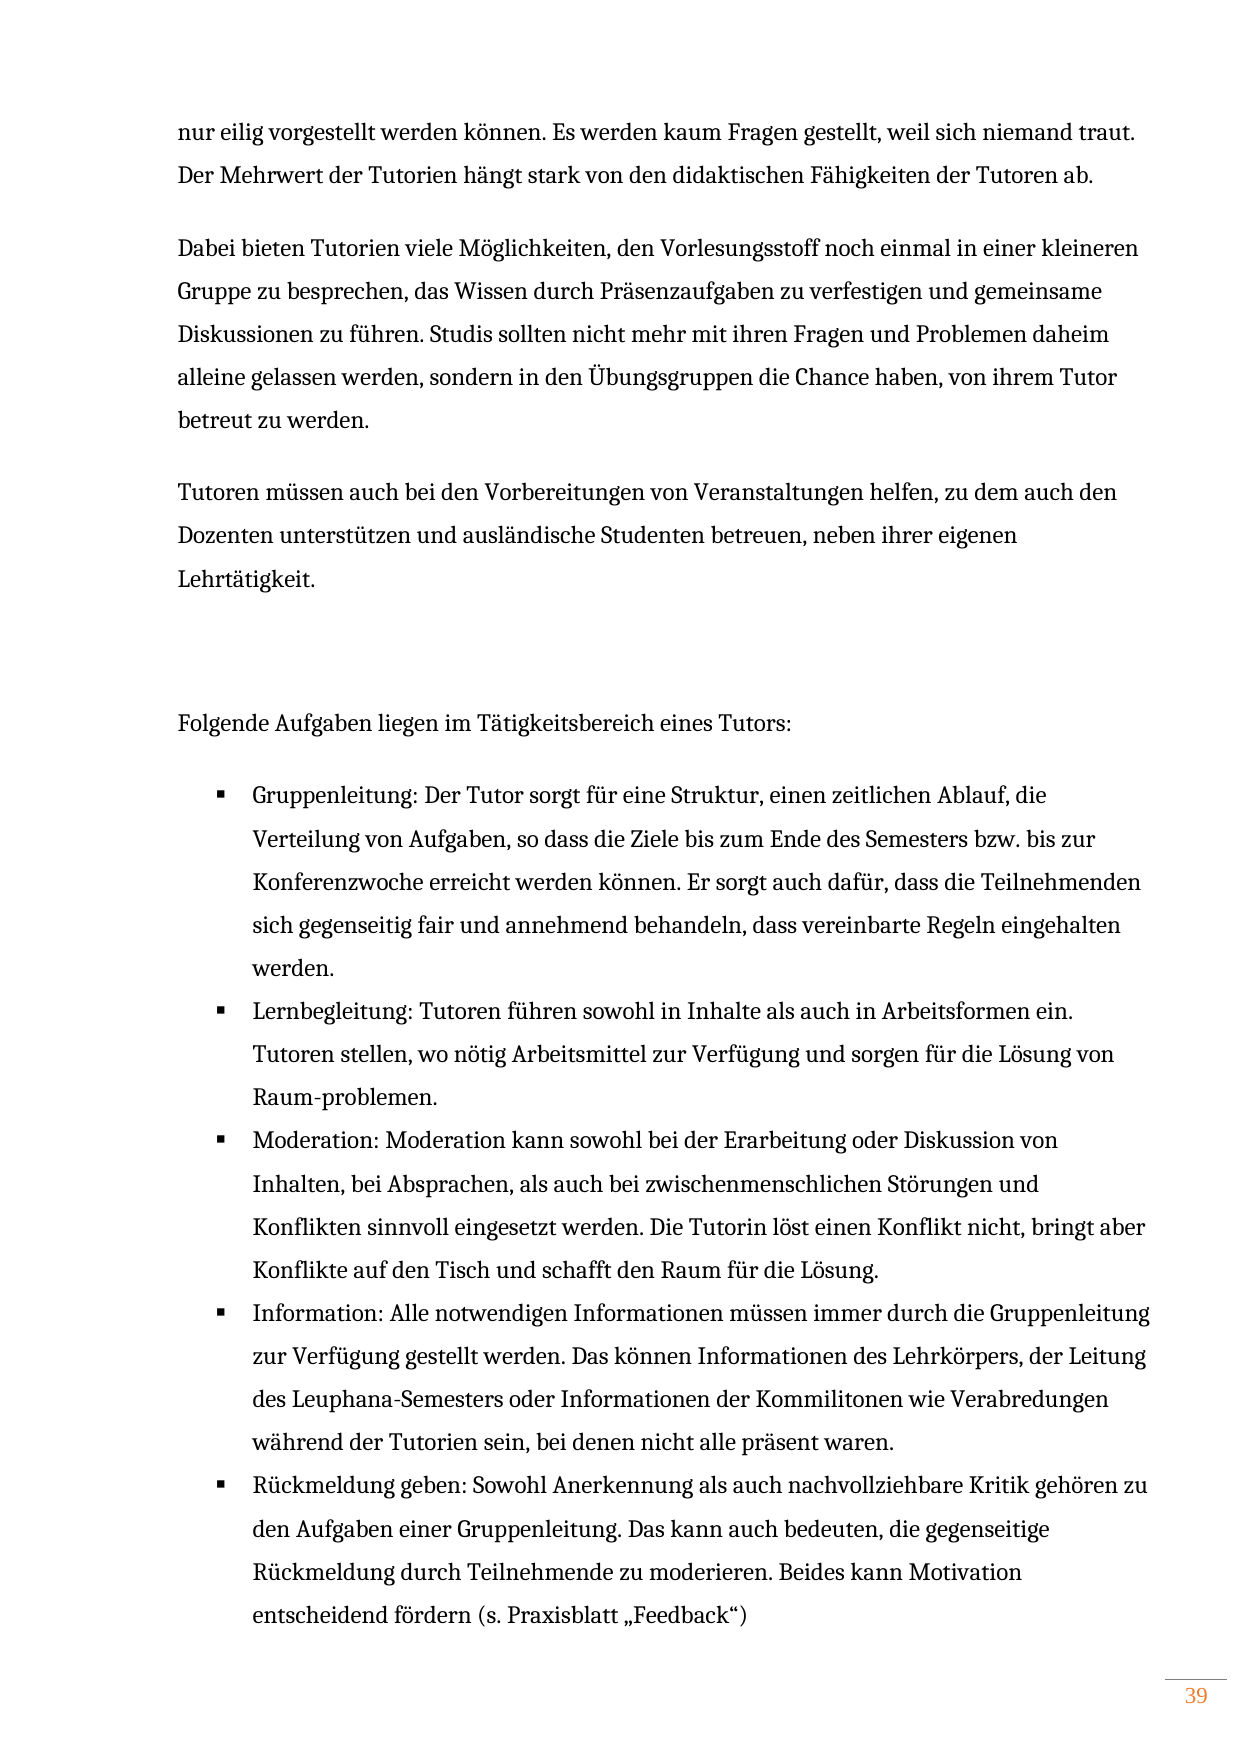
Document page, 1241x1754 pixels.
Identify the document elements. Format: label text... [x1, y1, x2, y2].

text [177, 118, 1152, 190]
text Tutoren müssen auch bei den Vorbereitungen von Veranstaltungen helfen, zu dem auch den Dozenten unterstützen und ausländische Studenten betreuen, neben ihrer eigenen Lehrtätigkeit. [177, 478, 1152, 593]
list Gruppenleitung: Der Tutor sorgt für eine Struktur, einen zeitlichen Ablauf, die Verteilung von Aufgaben, so dass die Ziele bis zum Ende des Semesters bzw. bis zur Konferenzwoche erreicht werden können. Er sorgt auch dafür, dass die Teilnehmenden sich gegenseitig fair und annehmend behandeln, dass vereinbarte Regeln eingehalten werden. [215, 781, 1152, 983]
list Lernbegleitung: Tutoren führen sowohl in Inhalte als auch in Arbeitsformen ein. Tutoren stellen, wo nötig Arbeitsmittel zur Verfügung und sorgen für die Lösung von Raum-problemen. [215, 997, 1152, 1112]
list Rückmeldung geben: Sowohl Anerkennung als auch nachvollziehbare Kritik gehören zu den Aufgaben einer Gruppenleitung. Das kann auch bedeuten, die gegenseitige Rückmeldung durch Teilnehmende zu moderieren. Beides kann Motivation entscheidend fördern (s. Praxisblatt „Feedback“) [215, 1471, 1152, 1629]
list Information: Alle notwendigen Informationen müssen immer durch die Gruppenleitung zur Verfügung gestellt werden. Das können Informationen des Lehrkörpers, der Leitung des Leuphana-Semesters oder Informationen der Kommilitonen wie Verabredungen während der Tutorien sein, bei denen nicht alle präsent waren. [215, 1299, 1152, 1457]
text Folgende Aufgaben liegen im Tätigkeitsbereich eines Tutors: [177, 709, 1152, 738]
list Moderation: Moderation kann sowohl bei der Erarbeitung oder Diskussion von Inhalten, bei Absprachen, als auch bei zwischenmenschlichen Störungen und Konflikten sinnvoll eingesetzt werden. Die Tutorin löst einen Konflikt nicht, bringt aber Konflikte auf den Tisch und schafft den Raum für die Lösung. [215, 1126, 1152, 1284]
text Dabei bieten Tutorien viele Möglichkeiten, den Vorlesungsstoff noch einmal in einer kleineren Gruppe zu besprechen, das Wissen durch Präsenzaufgaben zu verfestigen und gemeinsame Diskussionen zu führen. Studis sollten nicht mehr mit ihren Fragen und Problemen daheim alleine gelassen werden, sondern in den Übungsgruppen die Chance haben, von ihrem Tutor betreut zu werden. [177, 233, 1152, 435]
